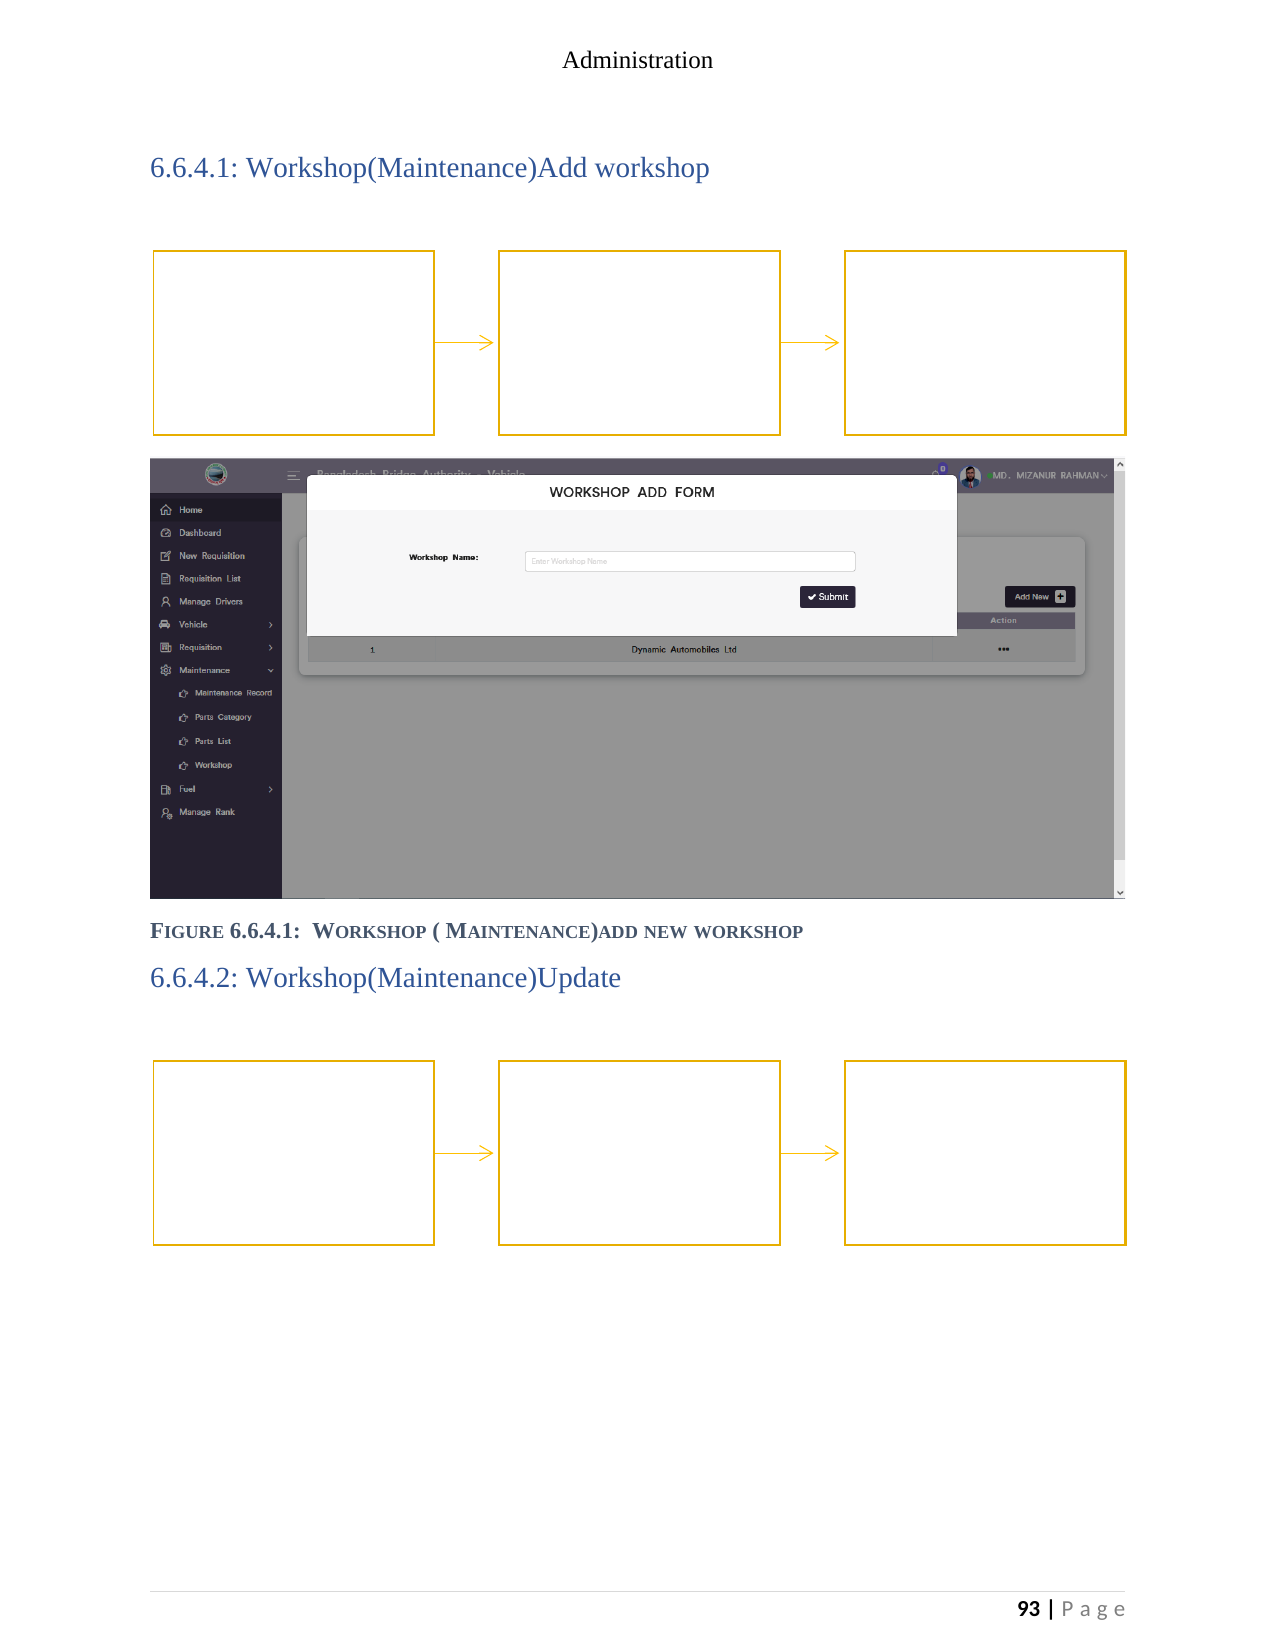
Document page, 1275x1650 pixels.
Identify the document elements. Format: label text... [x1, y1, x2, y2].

picture [150, 456, 1125, 899]
text Figure 6.6.4.1: Workshop ( Maintenance)add new workshop [150, 917, 1125, 944]
subtitle 6.6.4.2: Workshop(Maintenance)Update [150, 960, 1125, 994]
subtitle 6.6.4.1: Workshop(Maintenance)Add workshop [150, 150, 1125, 183]
